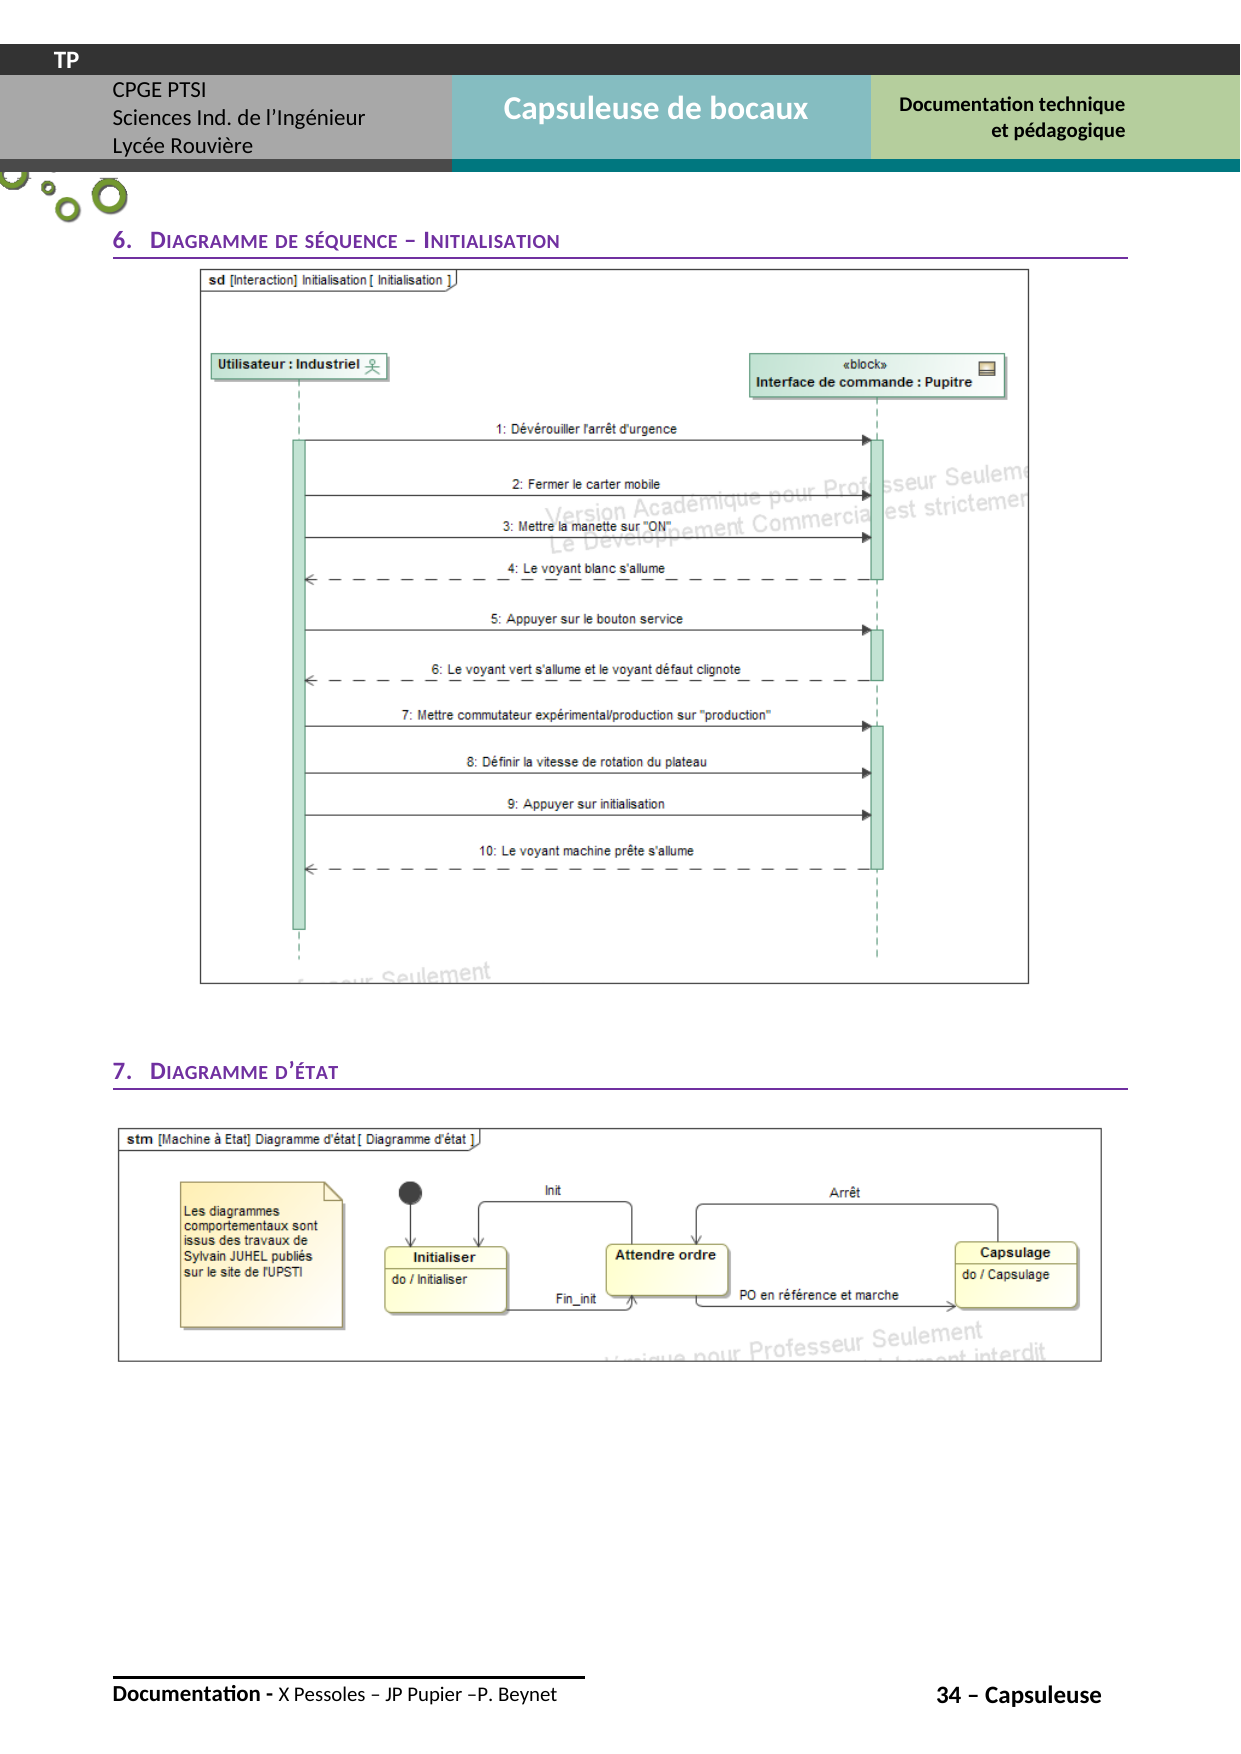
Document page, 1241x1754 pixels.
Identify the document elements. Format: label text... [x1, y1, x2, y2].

picture [112, 1122, 1118, 1379]
picture [0, 172, 128, 224]
subtitle Diagramme de séquence – Initialisation [112, 224, 1128, 259]
picture [194, 263, 1046, 1031]
subtitle Diagramme d’état [112, 1055, 1128, 1090]
